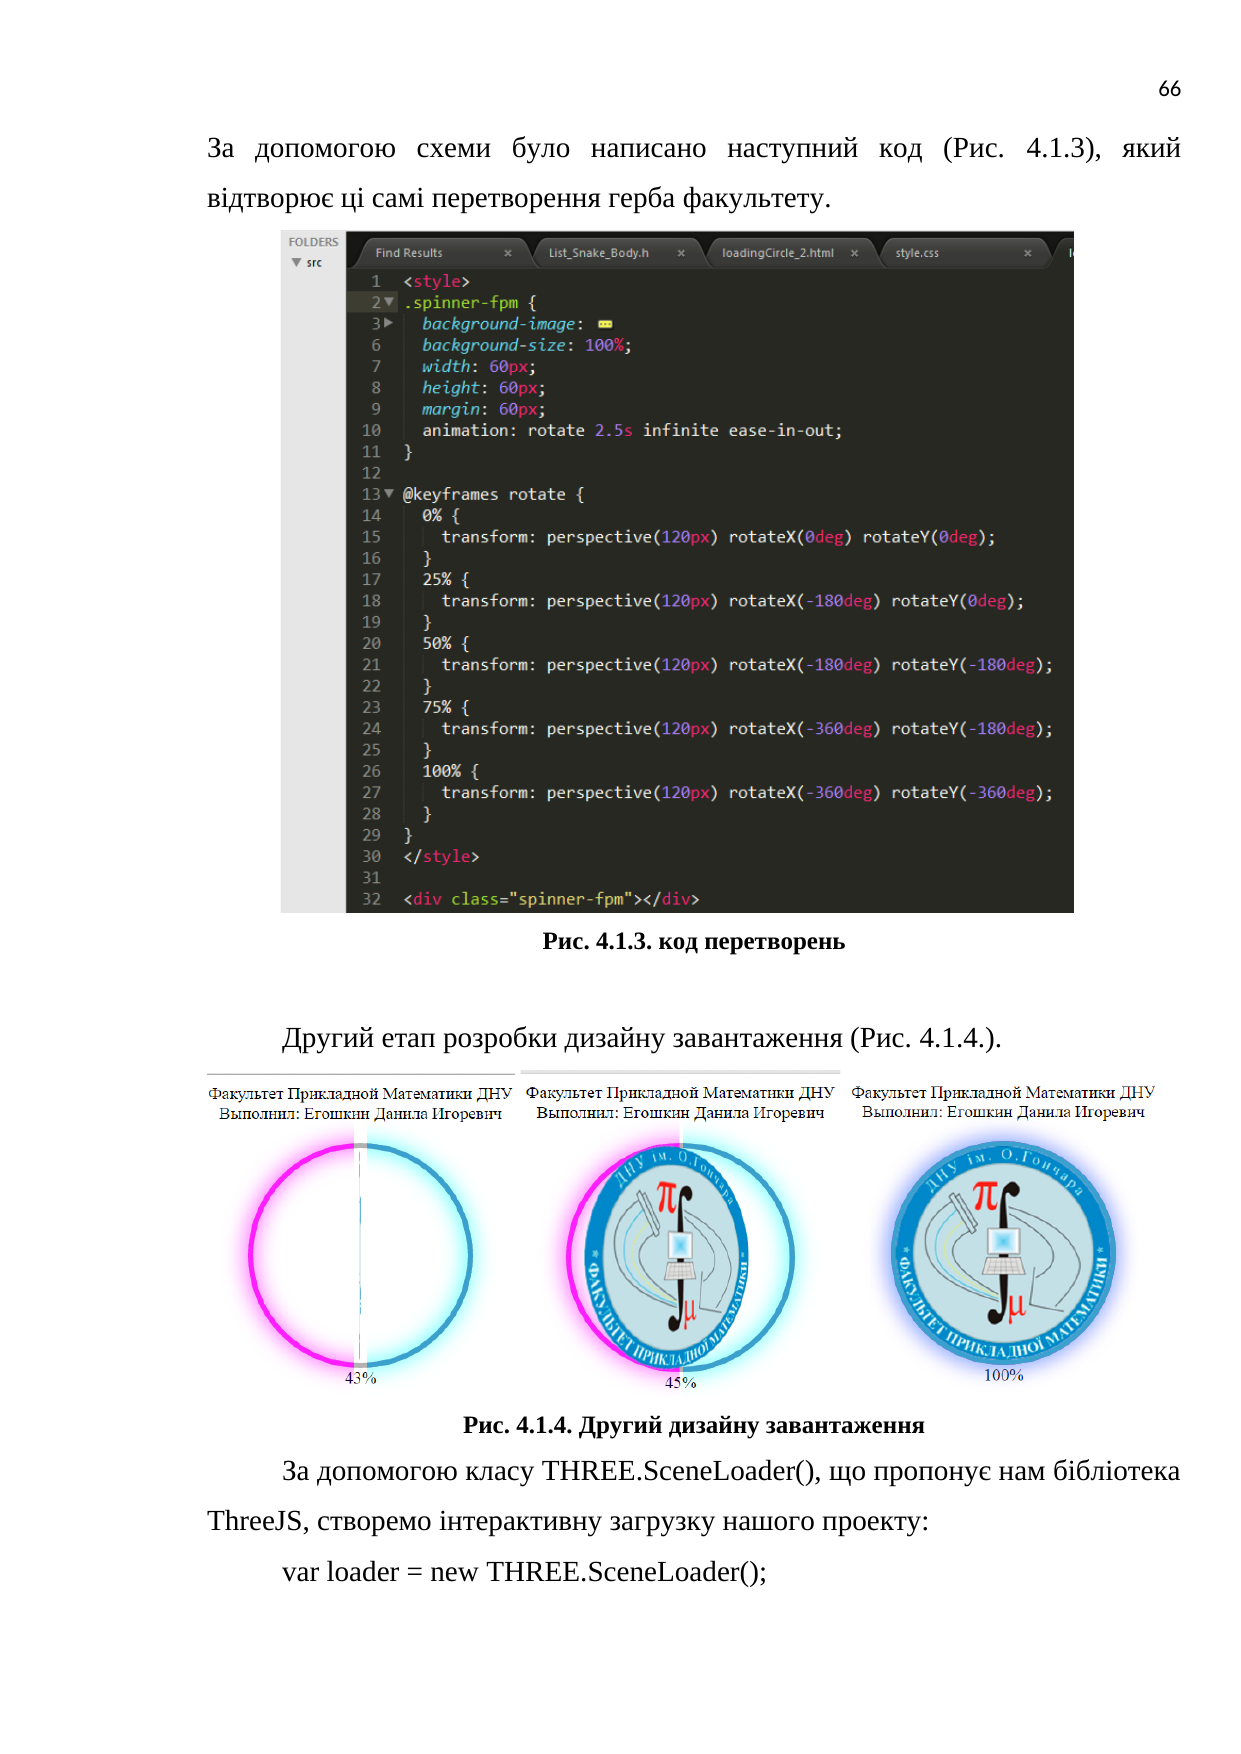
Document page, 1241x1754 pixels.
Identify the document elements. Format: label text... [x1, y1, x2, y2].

picture [206, 1073, 515, 1397]
text Рис. 4.1.4. Другий дизайну завантаження [207, 1410, 1181, 1439]
text За допомогою схеми було написано наступний код (Рис. 4.1.3), який відтворює ці самі перетворення герба факультету. [207, 130, 1181, 214]
text Рис. 4.1.3. код перетворень [207, 926, 1181, 955]
picture [280, 230, 1074, 913]
picture [846, 1074, 1164, 1397]
text var loader = new THREE.SceneLoader(); [207, 1554, 1181, 1587]
picture [520, 1070, 841, 1397]
text Другий етап розробки дизайну завантаження (Рис. 4.1.4.). [207, 1020, 1181, 1053]
text За допомогою класу THREE.SceneLoader(), що пропонує нам бібліотека ThreeJS, створемо інтерактивну загрузку нашого проекту: [207, 1453, 1181, 1537]
